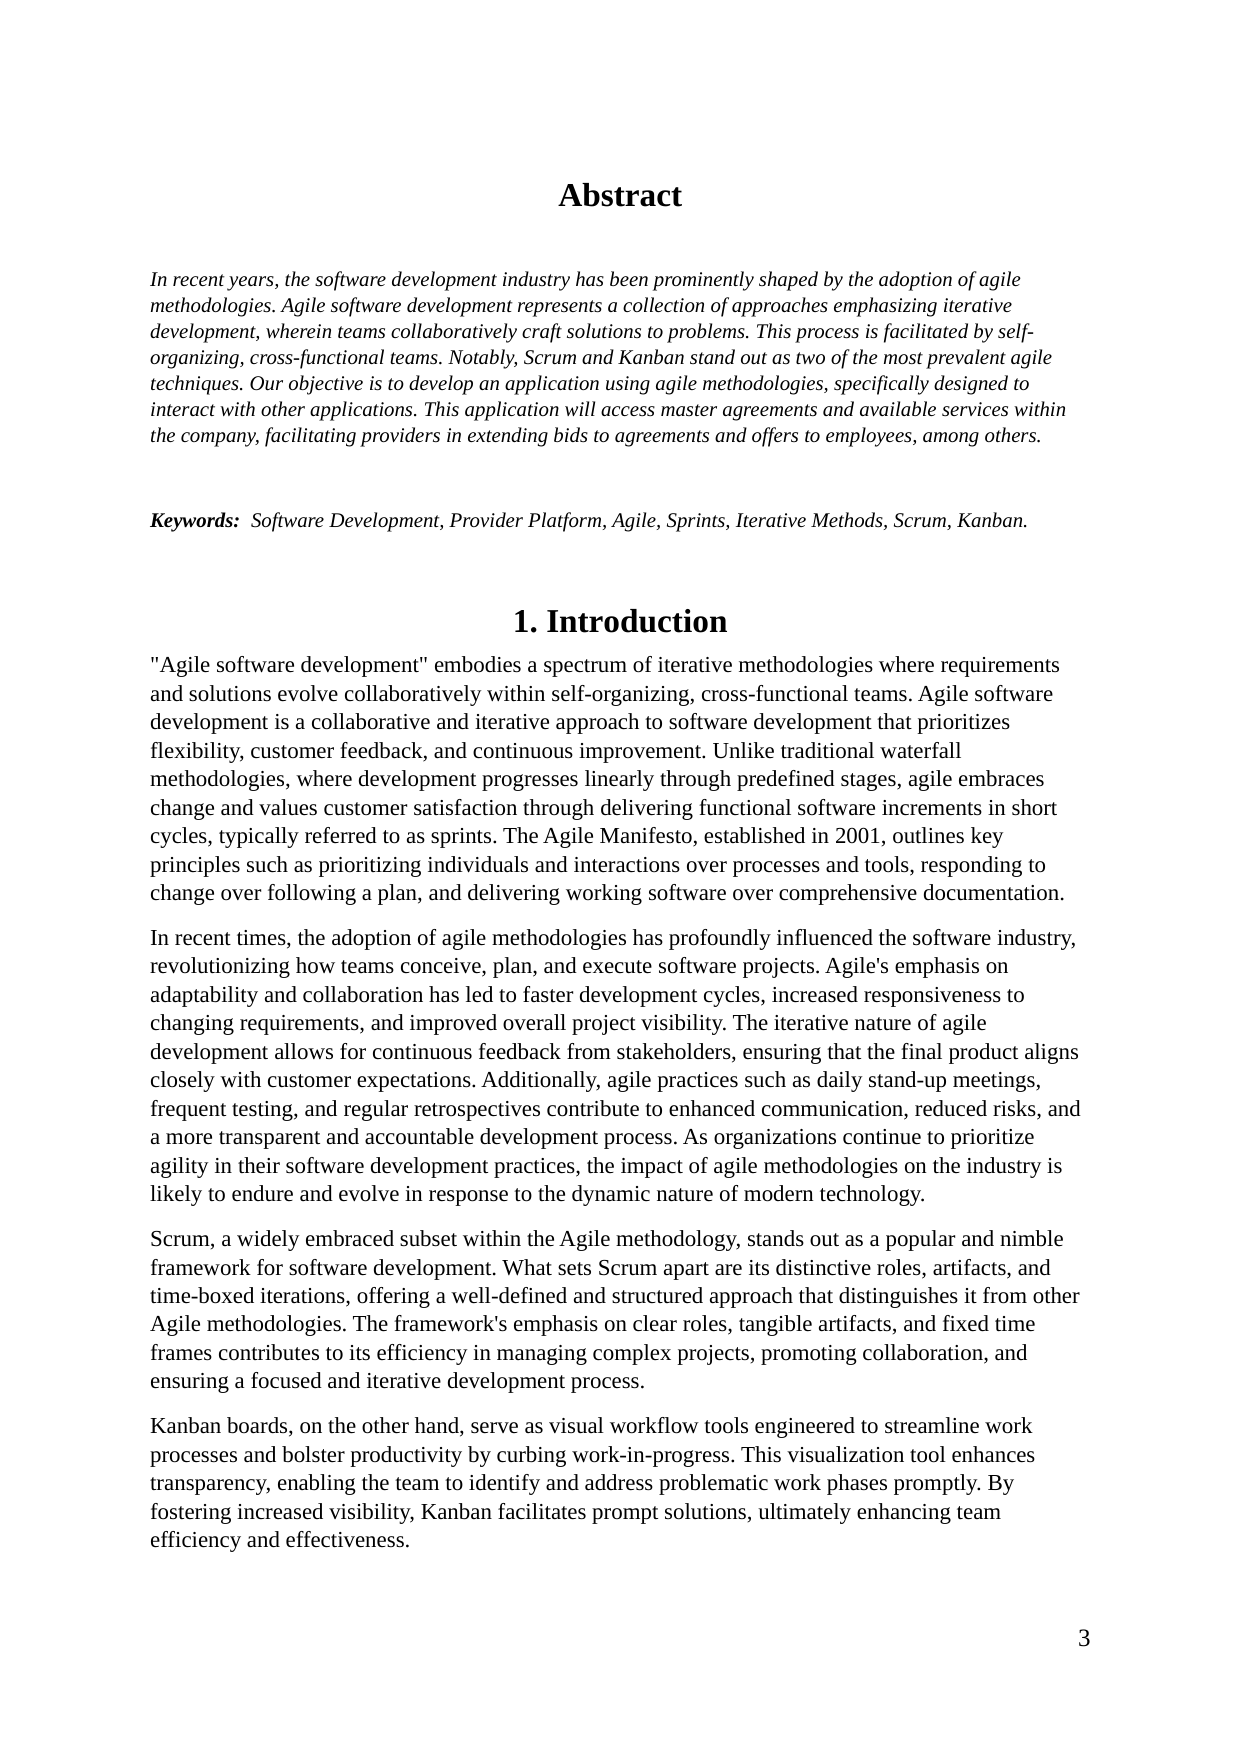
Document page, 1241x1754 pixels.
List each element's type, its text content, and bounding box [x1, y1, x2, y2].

subtitle Abstract [150, 175, 1090, 213]
text In recent times, the adoption of agile methodologies has profoundly influenced the software industry, revolutionizing how teams conceive, plan, and execute software projects. Agile's emphasis on adaptability and collaboration has led to faster development cycles, increased responsiveness to changing requirements, and improved overall project visibility. The iterative nature of agile development allows for continuous feedback from stakeholders, ensuring that the final product aligns closely with customer expectations. Additionally, agile practices such as daily stand-up meetings, frequent testing, and regular retrospectives contribute to enhanced communication, reduced risks, and a more transparent and accountable development process. As organizations continue to prioritize agility in their software development practices, the impact of agile methodologies on the industry is likely to endure and evolve in response to the dynamic nature of modern technology. [150, 924, 1090, 1206]
text In recent years, the software development industry has been prominently shaped by the adoption of agile methodologies. Agile software development represents a collection of approaches emphasizing iterative development, wherein teams collaboratively craft solutions to problems. This process is facilitated by self-organizing, cross-functional teams. Notably, Scrum and Kanban stand out as two of the most prevalent agile techniques. Our objective is to develop an application using agile methodologies, specifically designed to interact with other applications. This application will access master agreements and available services within the company, facilitating providers in extending bids to agreements and offers to employees, among others. [150, 267, 1090, 447]
text Kanban boards, on the other hand, serve as visual workflow tools engineered to streamline work processes and bolster productivity by curbing work-in-progress. This visualization tool enhances transparency, enabling the team to identify and address problematic work phases promptly. By fostering increased visibility, Kanban facilitates prompt solutions, ultimately enhancing team efficiency and effectiveness. [150, 1412, 1090, 1553]
text "Agile software development" embodies a spectrum of iterative methodologies where requirements and solutions evolve collaboratively within self-organizing, cross-functional teams. Agile software development is a collaborative and iterative approach to software development that prioritizes flexibility, customer feedback, and continuous improvement. Unlike traditional waterfall methodologies, where development progresses linearly through predefined stages, agile embraces change and values customer satisfaction through delivering functional software increments in short cycles, typically referred to as sprints. The Agile Manifesto, established in 2001, outlines key principles such as prioritizing individuals and interactions over processes and tools, responding to change over following a plan, and delivering working software over comprehensive documentation. [150, 652, 1090, 905]
subtitle 1. Introduction [150, 602, 1090, 640]
text Keywords: Software Development, Provider Platform, Agile, Sprints, Iterative Methods, Scrum, Kanban. [150, 508, 1090, 532]
text Scrum, a widely embraced subset within the Agile methodology, stands out as a popular and nimble framework for software development. What sets Scrum apart are its distinctive roles, artifacts, and time-boxed iterations, offering a well-defined and structured approach that distinguishes it from other Agile methodologies. The framework's emphasis on clear roles, tangible artifacts, and fixed time frames contributes to its efficiency in managing complex projects, promoting collaboration, and ensuring a focused and iterative development process. [150, 1225, 1090, 1394]
